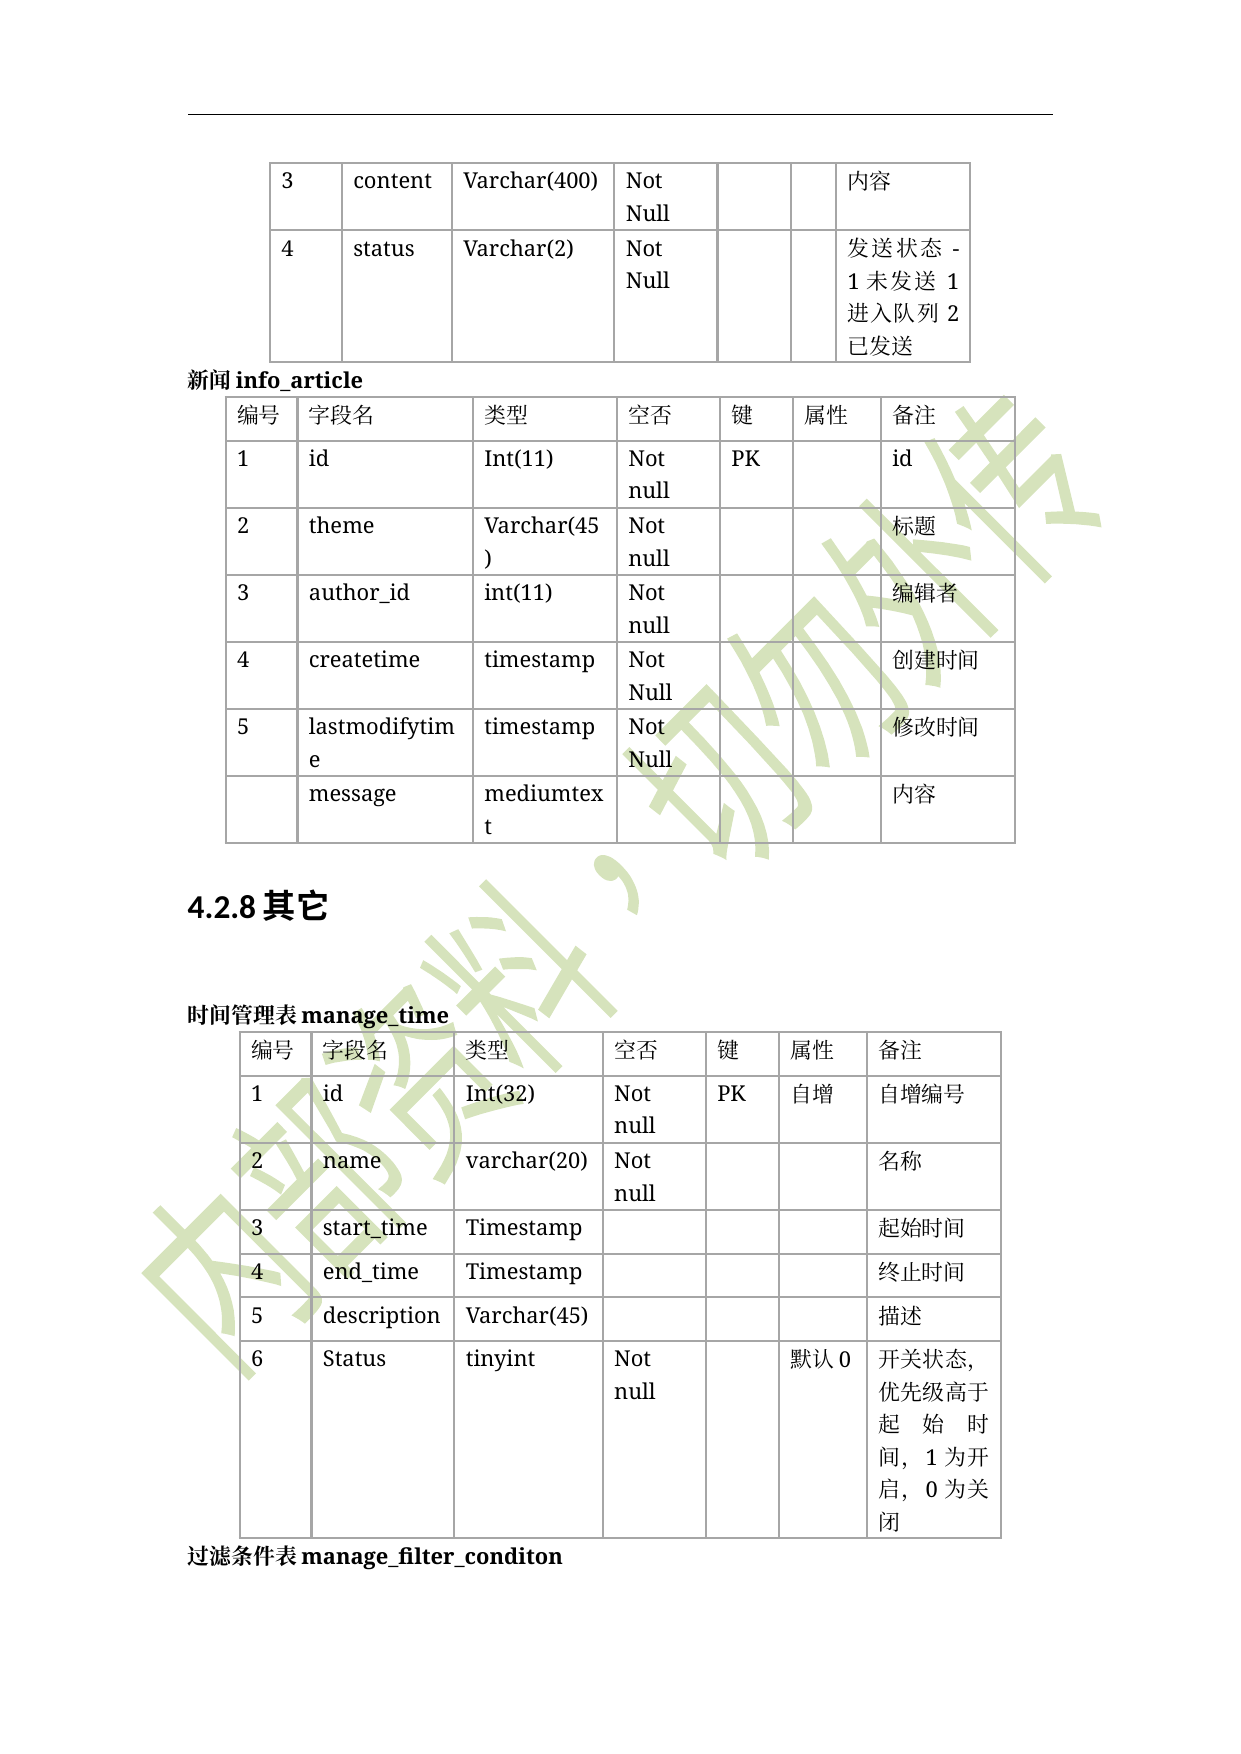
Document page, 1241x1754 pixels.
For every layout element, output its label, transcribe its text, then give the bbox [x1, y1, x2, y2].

table_cell [618, 777, 719, 842]
table_cell Not Null [615, 164, 716, 229]
table_cell Timestamp [455, 1211, 602, 1252]
table_cell Not Null [615, 231, 716, 361]
table_cell [721, 576, 792, 641]
table_header 编号 [241, 1033, 310, 1074]
table_cell [707, 1211, 778, 1252]
table_cell 描述 [868, 1298, 1000, 1340]
table_cell [707, 1298, 778, 1340]
table_cell 1 [227, 442, 296, 507]
table_cell [707, 1255, 778, 1296]
table_cell Not null [604, 1342, 705, 1537]
table_cell [794, 442, 880, 507]
table_cell [780, 1144, 866, 1209]
table_cell Status [313, 1342, 453, 1537]
table_cell varchar(20) [455, 1144, 602, 1209]
table_cell 5 [241, 1298, 310, 1340]
table_header 字段名 [313, 1033, 453, 1074]
table_header 空否 [604, 1033, 705, 1074]
table_cell [794, 710, 880, 775]
table_cell [604, 1211, 705, 1252]
table_cell id [882, 442, 1014, 507]
table_header 类型 [474, 398, 616, 439]
table_header 字段名 [299, 398, 472, 439]
table_cell Not null [618, 509, 719, 574]
table_cell createtime [299, 643, 472, 708]
table_cell Not Null [618, 710, 719, 775]
table_cell [780, 1211, 866, 1252]
table_header 属性 [780, 1033, 866, 1074]
table_cell id [313, 1077, 453, 1142]
table_cell Not null [604, 1144, 705, 1209]
table_cell Varchar(2) [453, 231, 613, 361]
table_cell id [299, 442, 472, 507]
table_cell 名称 [868, 1144, 1000, 1209]
table_cell 创建时间 [882, 643, 1014, 708]
table_cell 6 [241, 1342, 310, 1537]
table_cell [792, 231, 835, 361]
table_cell name [313, 1144, 453, 1209]
table_header 空否 [618, 398, 719, 439]
table_cell 自增 [780, 1077, 866, 1142]
table_cell [707, 1144, 778, 1209]
table_cell 2 [241, 1144, 310, 1209]
table_cell status [343, 231, 451, 361]
text 时间管理表manage_time [187, 998, 1053, 1031]
table_cell [794, 777, 880, 842]
table_cell end_time [313, 1255, 453, 1296]
text 新闻info_article [187, 363, 1053, 396]
table_cell Int(32) [455, 1077, 602, 1142]
table_cell 起始时间 [868, 1211, 1000, 1252]
table_cell author_id [299, 576, 472, 641]
table_cell Varchar(400) [453, 164, 613, 229]
table_cell 1 [241, 1077, 310, 1142]
table_cell theme [299, 509, 472, 574]
table_cell [721, 710, 792, 775]
table_cell [721, 777, 792, 842]
table_cell [604, 1298, 705, 1340]
table_cell [227, 777, 296, 842]
table_cell [719, 164, 790, 229]
table_cell 发送状态 -1未发送 1 进入队列 2 已发送 [837, 231, 969, 361]
table_cell 标题 [882, 509, 1014, 574]
table_cell Varchar(45) [455, 1298, 602, 1340]
table_cell Not null [604, 1077, 705, 1142]
table_cell Not null [618, 442, 719, 507]
table_header 键 [721, 398, 792, 439]
table_cell mediumtext [474, 777, 616, 842]
table_cell tinyint [455, 1342, 602, 1537]
table_cell timestamp [474, 643, 616, 708]
table_header 备注 [882, 398, 1014, 439]
table_cell lastmodifytime [299, 710, 472, 775]
table_cell description [313, 1298, 453, 1340]
table_cell 3 [227, 576, 296, 641]
table_cell [721, 509, 792, 574]
subtitle 4.2.8其它 [187, 871, 1053, 936]
table_cell Not null [618, 576, 719, 641]
table_cell [780, 1298, 866, 1340]
table_cell 修改时间 [882, 710, 1014, 775]
table_header 属性 [794, 398, 880, 439]
table_cell 内容 [882, 777, 1014, 842]
table_header 编号 [227, 398, 296, 439]
text 过滤条件表manage_filter_conditon [187, 1539, 1053, 1572]
table_cell 4 [227, 643, 296, 708]
table_cell [604, 1255, 705, 1296]
table_cell 3 [271, 164, 341, 229]
table_cell 自增编号 [868, 1077, 1000, 1142]
table_cell 编辑者 [882, 576, 1014, 641]
table_cell 终止时间 [868, 1255, 1000, 1296]
table_cell Varchar(45) [474, 509, 616, 574]
table_cell 4 [241, 1255, 310, 1296]
table_cell timestamp [474, 710, 616, 775]
table_cell 3 [241, 1211, 310, 1252]
table_cell message [299, 777, 472, 842]
table_cell [707, 1342, 778, 1537]
table_cell [792, 164, 835, 229]
table_header 类型 [455, 1033, 602, 1074]
table_cell 5 [227, 710, 296, 775]
table_cell PK [707, 1077, 778, 1142]
table_cell 内容 [837, 164, 969, 229]
table_cell int(11) [474, 576, 616, 641]
table_cell 2 [227, 509, 296, 574]
table_cell [721, 643, 792, 708]
table_cell start_time [313, 1211, 453, 1252]
table_cell content [343, 164, 451, 229]
table_header 备注 [868, 1033, 1000, 1074]
table_cell [794, 576, 880, 641]
table_cell PK [721, 442, 792, 507]
table_cell Timestamp [455, 1255, 602, 1296]
table_cell Not Null [618, 643, 719, 708]
table_cell [794, 643, 880, 708]
table_cell 4 [271, 231, 341, 361]
table_header 键 [707, 1033, 778, 1074]
table_cell 默认0 [780, 1342, 866, 1537]
table_cell [780, 1255, 866, 1296]
table_cell [794, 509, 880, 574]
table_cell Int(11) [474, 442, 616, 507]
table_cell [719, 231, 790, 361]
table_cell 开关状态，优先级高于起始时间，1为开启，0为关闭 [868, 1342, 1000, 1537]
